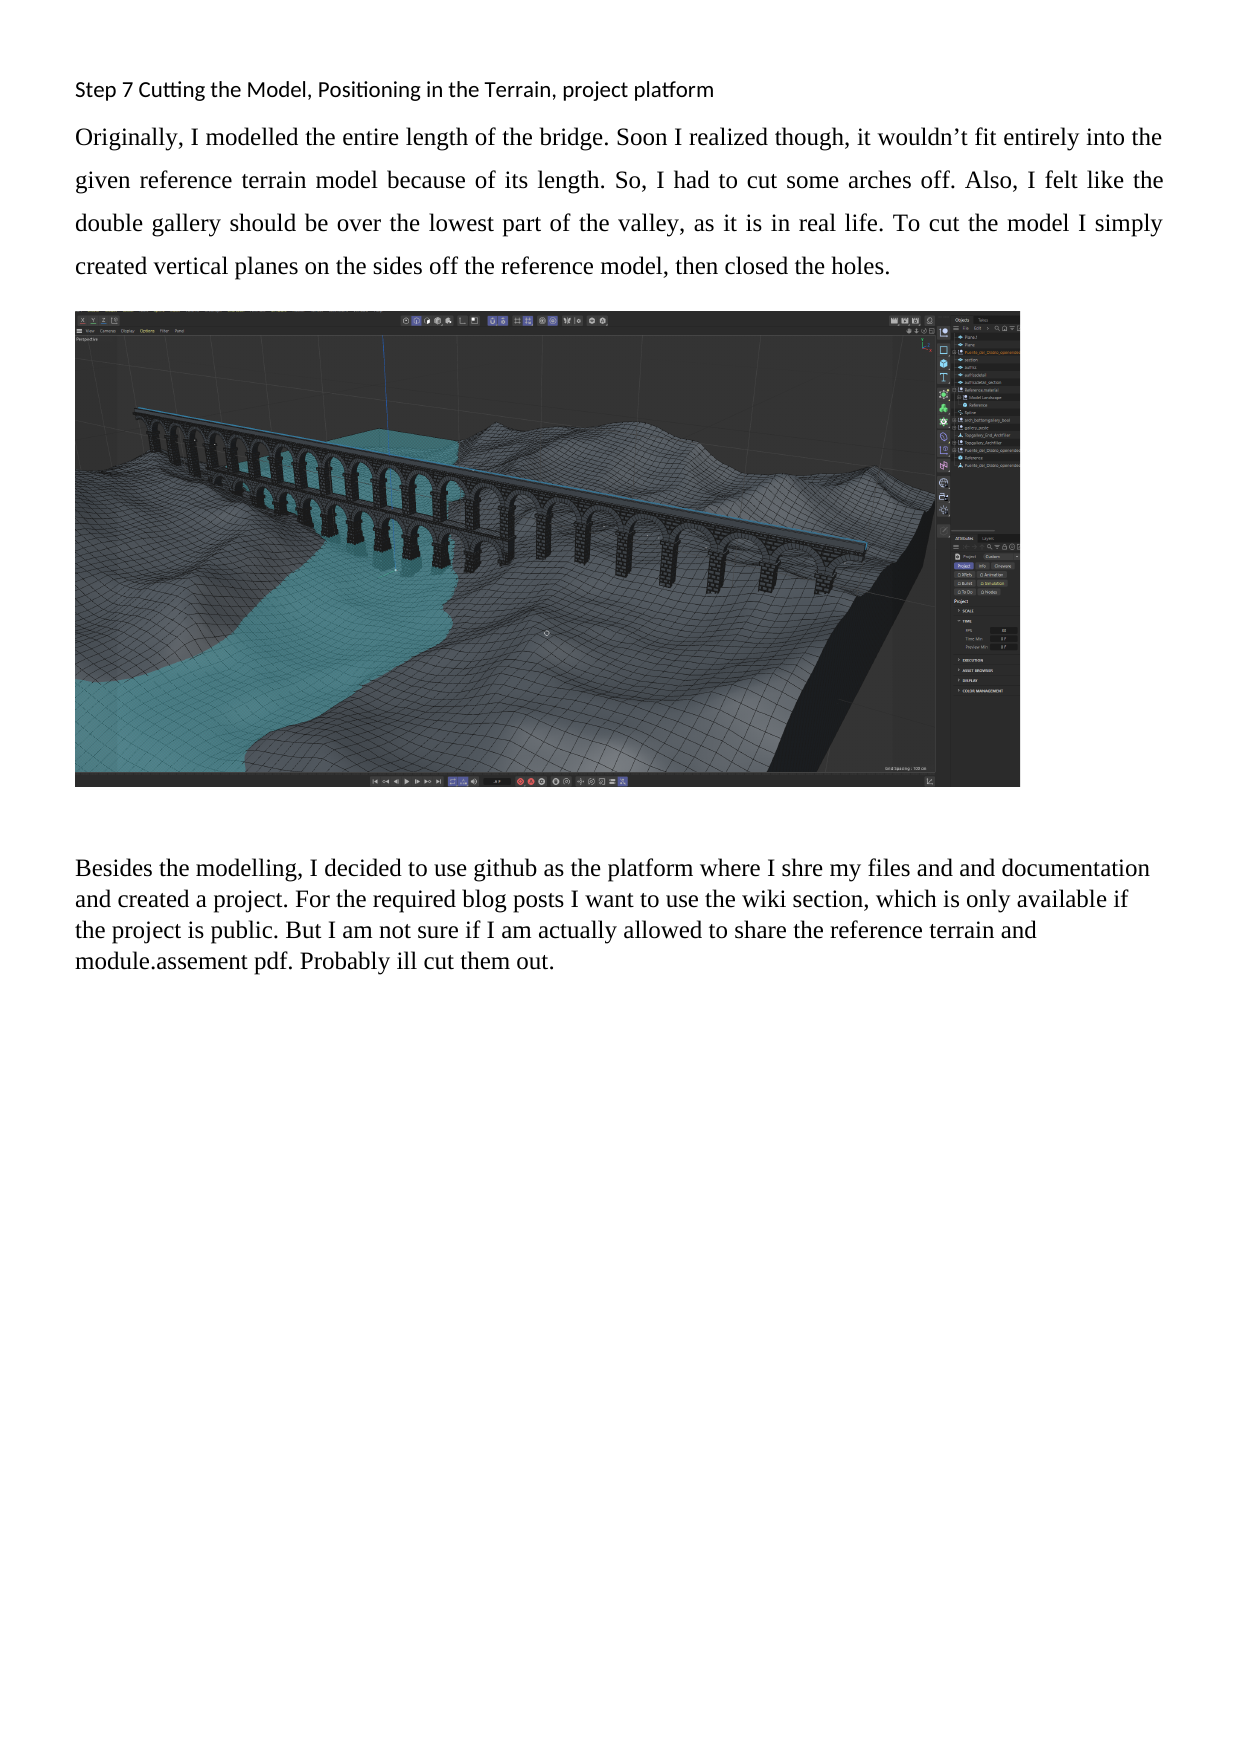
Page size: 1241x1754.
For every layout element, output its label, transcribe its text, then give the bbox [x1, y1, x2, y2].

picture [75, 311, 1021, 787]
text Originally, I modelled the entire length of the bridge. Soon I realized though, it wouldn’t fit entirely into the given reference terrain model because of its length. So, I had to cut some arches off. Also, I felt like the double gallery should be over the lowest part of the valley, as it is in real life. To cut the model I simply created vertical planes on the sides off the reference model, then closed the holes. [75, 122, 1165, 280]
text Step 7 Cutting the Model, Positioning in the Terrain, project platform [75, 75, 1165, 103]
text Besides the modelling, I decided to use github as the platform where I shre my files and and documentation and created a project. For the required blog posts I want to use the wiki section, which is only available if the project is public. But I am not sure if I am actually allowed to share the reference terrain and module.assement pdf. Probably ill cut them out. [75, 853, 1165, 975]
